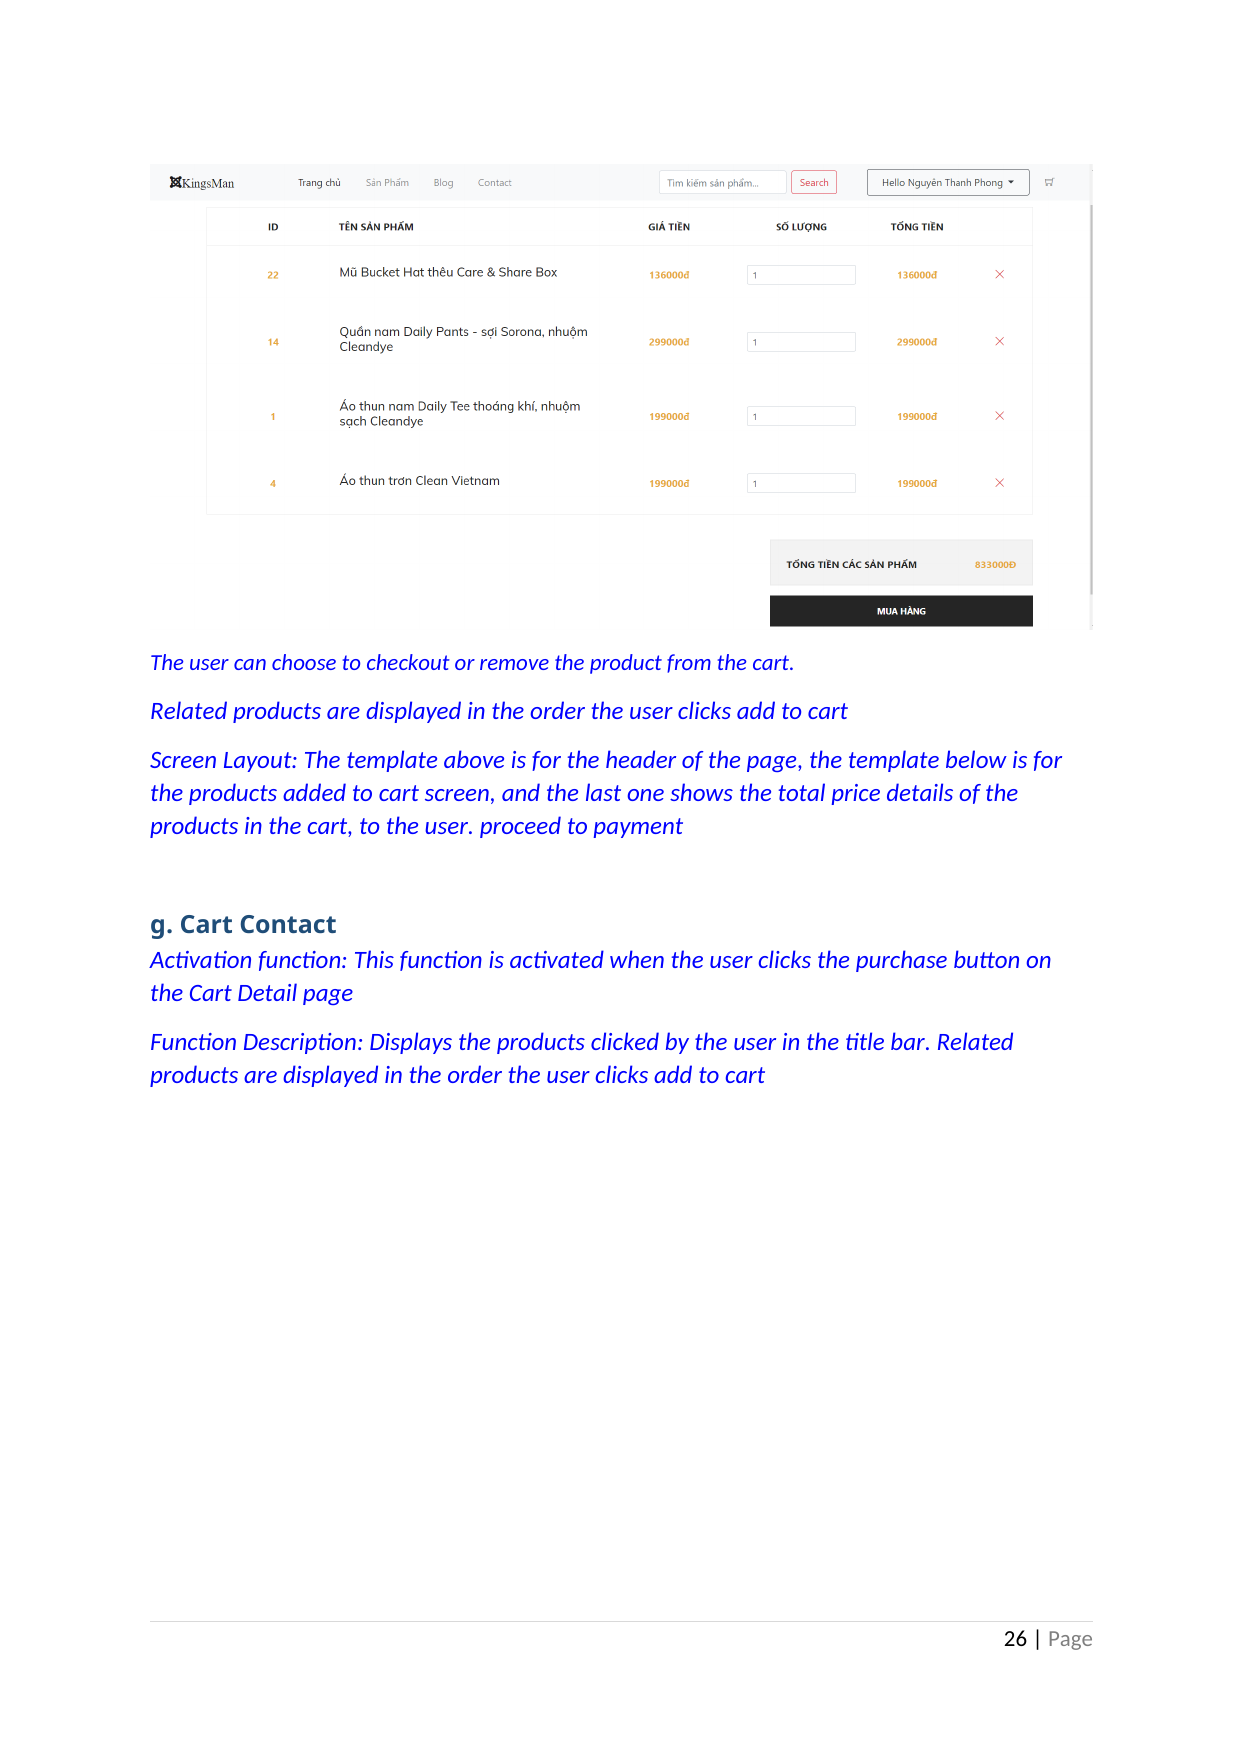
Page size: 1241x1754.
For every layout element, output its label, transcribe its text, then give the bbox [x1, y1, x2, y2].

text Related products are displayed in the order the user clicks add to cart [150, 695, 1093, 726]
text Screen Layout: The template above is for the header of the page, the template below is for the products added to cart screen, and the last one shows the total price details of the products in the cart, to the user. proceed to payment [150, 745, 1093, 841]
text Activation function: This function is activated when the user clicks the purchase button on the Cart Detail page [150, 944, 1093, 1007]
text Function Description: Displays the products clicked by the user in the title bar. Related products are displayed in the order the user clicks add to cart [150, 1026, 1093, 1090]
text The user can choose to checkout or remove the product from the cart. [150, 648, 1093, 676]
picture [150, 164, 1093, 630]
subtitle g. Cart Contact [150, 907, 1093, 941]
